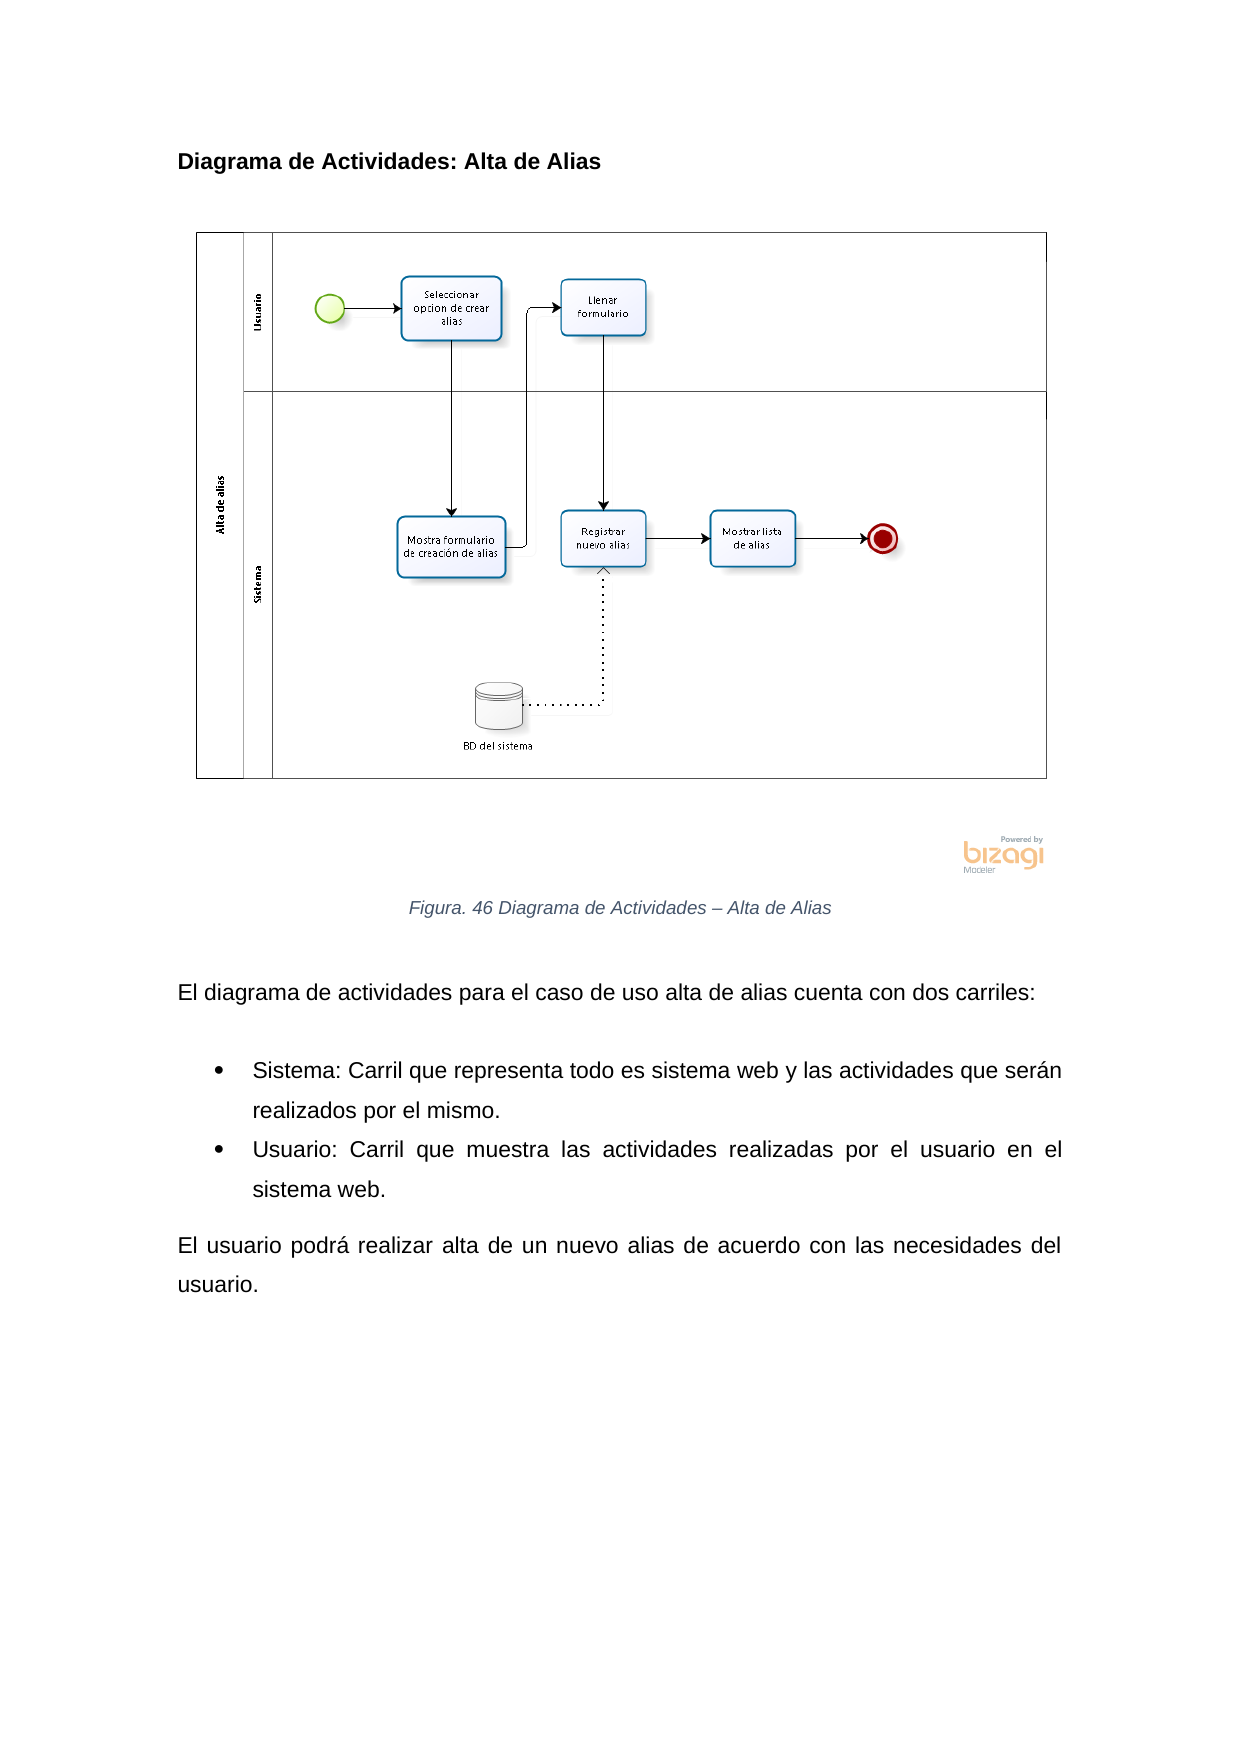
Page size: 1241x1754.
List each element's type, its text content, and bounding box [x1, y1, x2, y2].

list Sistema: Carril que representa todo es sistema web y las actividades que serán realizados por el mismo. [215, 1057, 1063, 1123]
picture [177, 213, 1063, 884]
list Usuario: Carril que muestra las actividades realizadas por el usuario en el sistema web. [215, 1136, 1063, 1202]
text Diagrama de Actividades: Alta de Alias [177, 148, 1063, 174]
text El diagrama de actividades para el caso de uso alta de alias cuenta con dos carriles: [177, 978, 1063, 1005]
text El usuario podrá realizar alta de un nuevo alias de acuerdo con las necesidades del usuario. [177, 1232, 1063, 1298]
